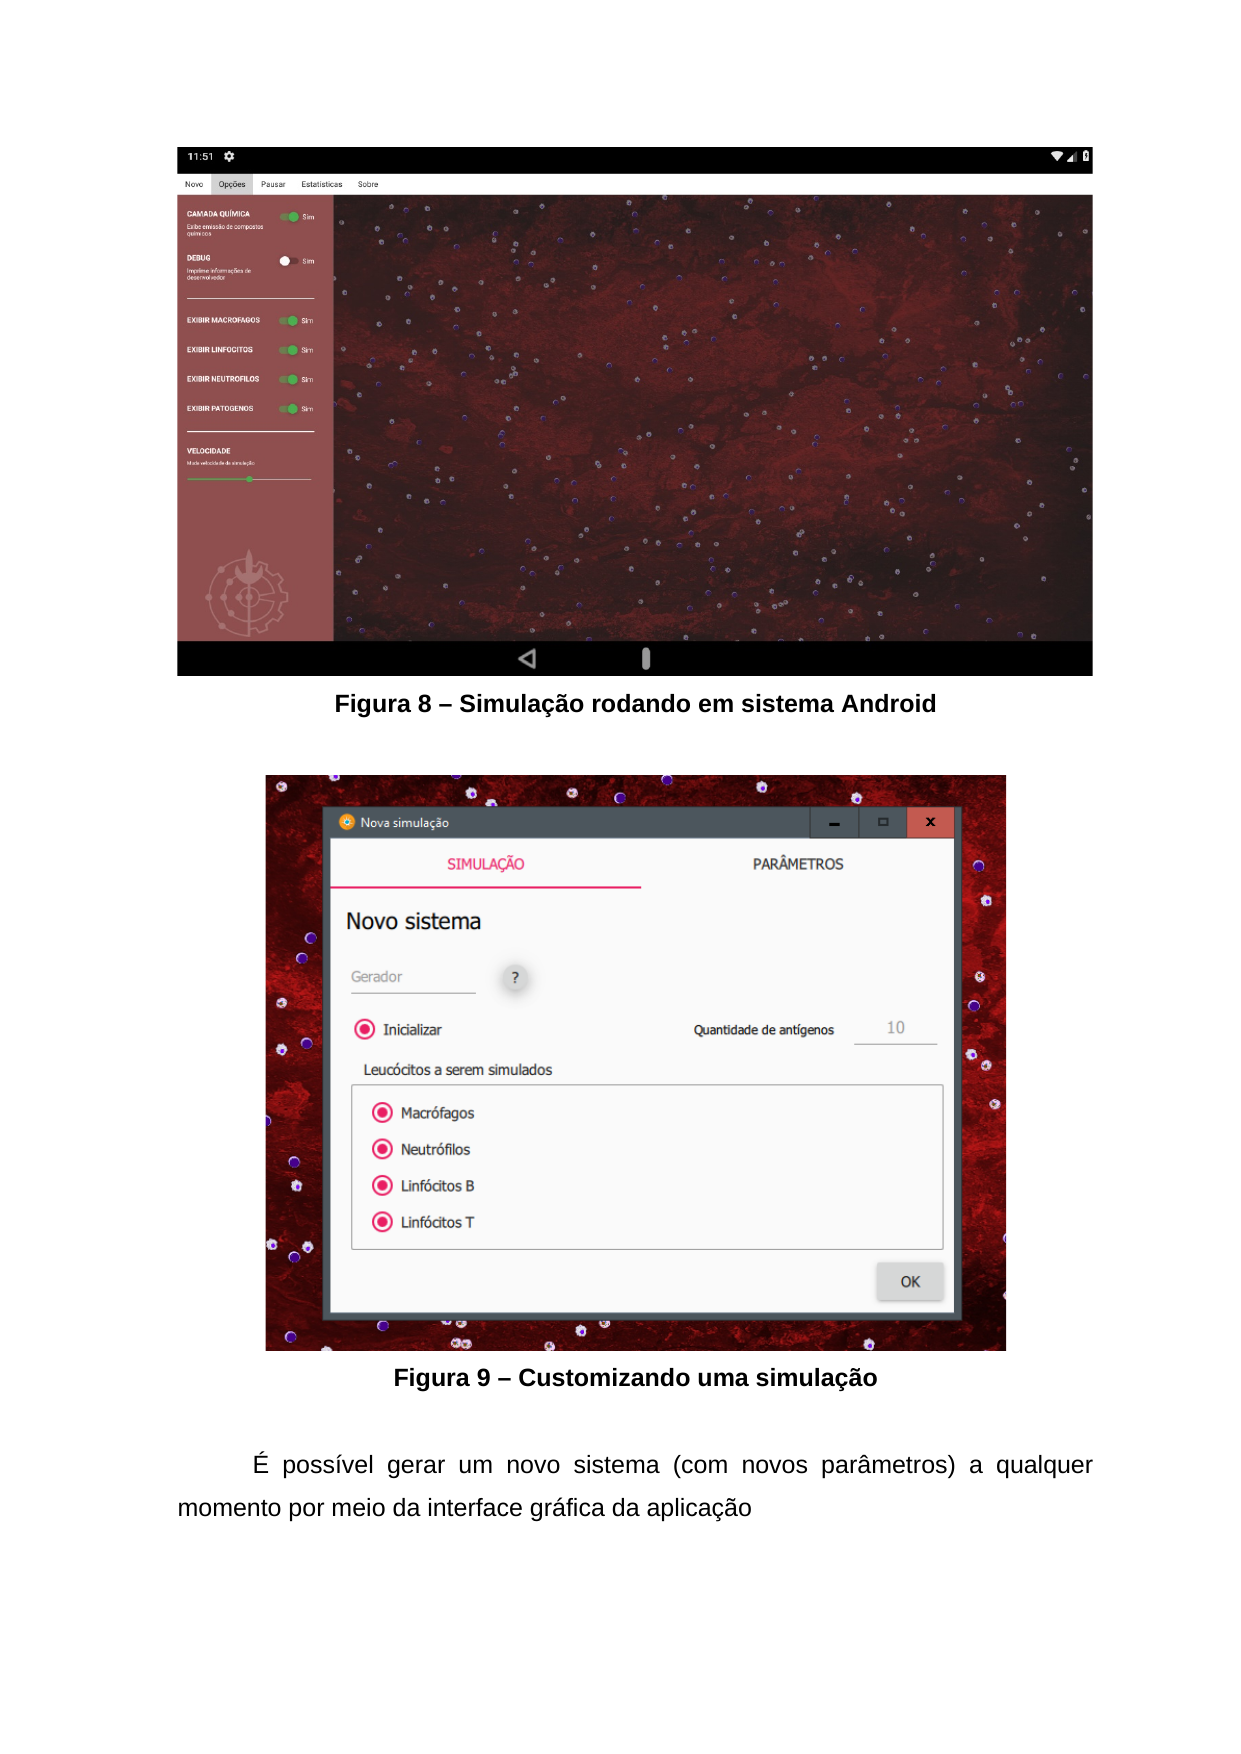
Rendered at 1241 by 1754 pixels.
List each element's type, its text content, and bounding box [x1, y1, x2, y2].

text Figura 8 – Simulação rodando em sistema Android [177, 689, 1094, 718]
text Figura 9 – Customizando uma simulação [177, 1363, 1094, 1392]
picture [177, 147, 1093, 676]
text É possível gerar um novo sistema (com novos parâmetros) a qualquer momento por meio da interface gráfica da aplicação [177, 1449, 1094, 1521]
picture [265, 775, 1007, 1351]
